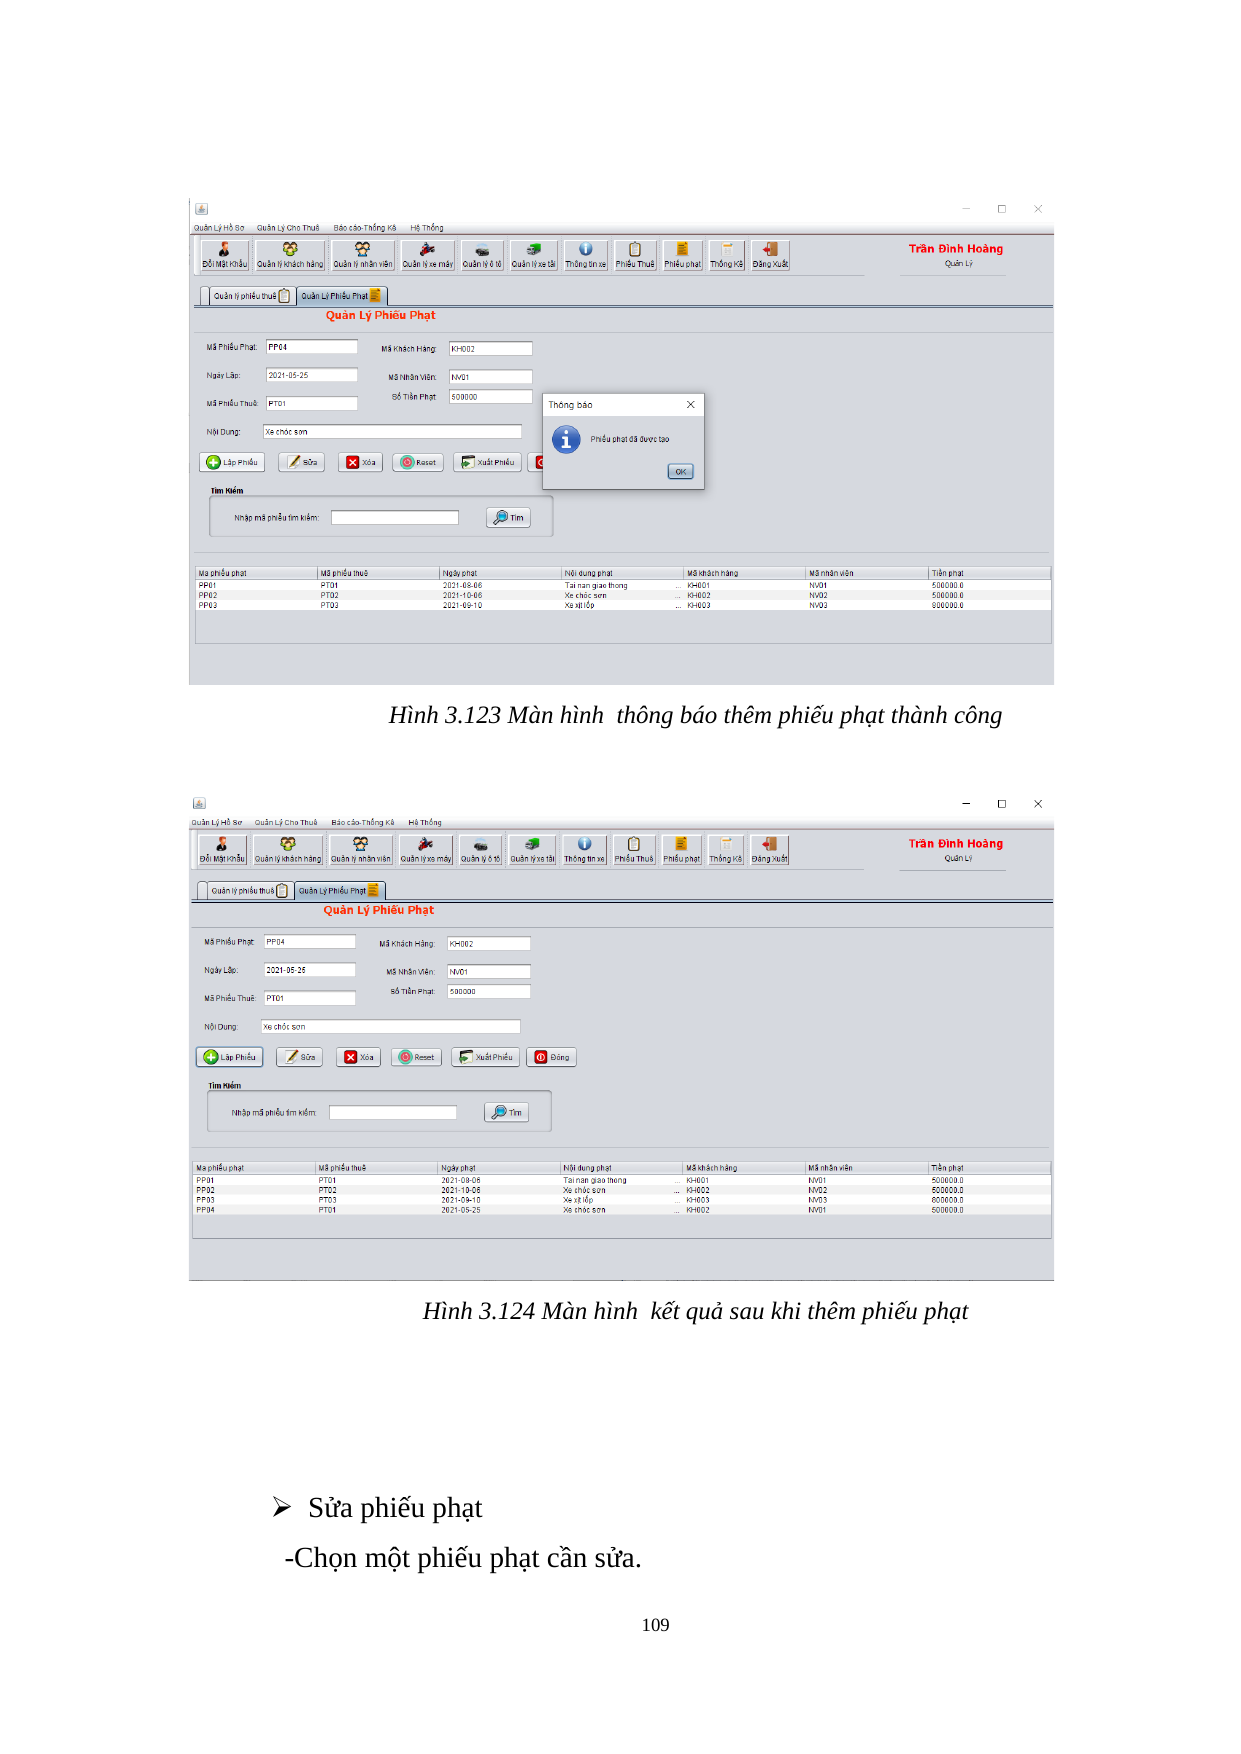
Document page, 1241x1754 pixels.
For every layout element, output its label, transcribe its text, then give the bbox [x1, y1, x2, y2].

text -Chọn một phiếu phạt cần sửa. [270, 1541, 1122, 1574]
list Hình 3.124 Màn hình kết quả sau khi thêm phiếu phạt [196, 1296, 1122, 1325]
picture [188, 793, 1055, 1281]
list Hình 3.123 Màn hình thông báo thêm phiếu phạt thành công [196, 700, 1122, 728]
list Sửa phiếu phạt [270, 1490, 1122, 1524]
picture [188, 198, 1055, 685]
